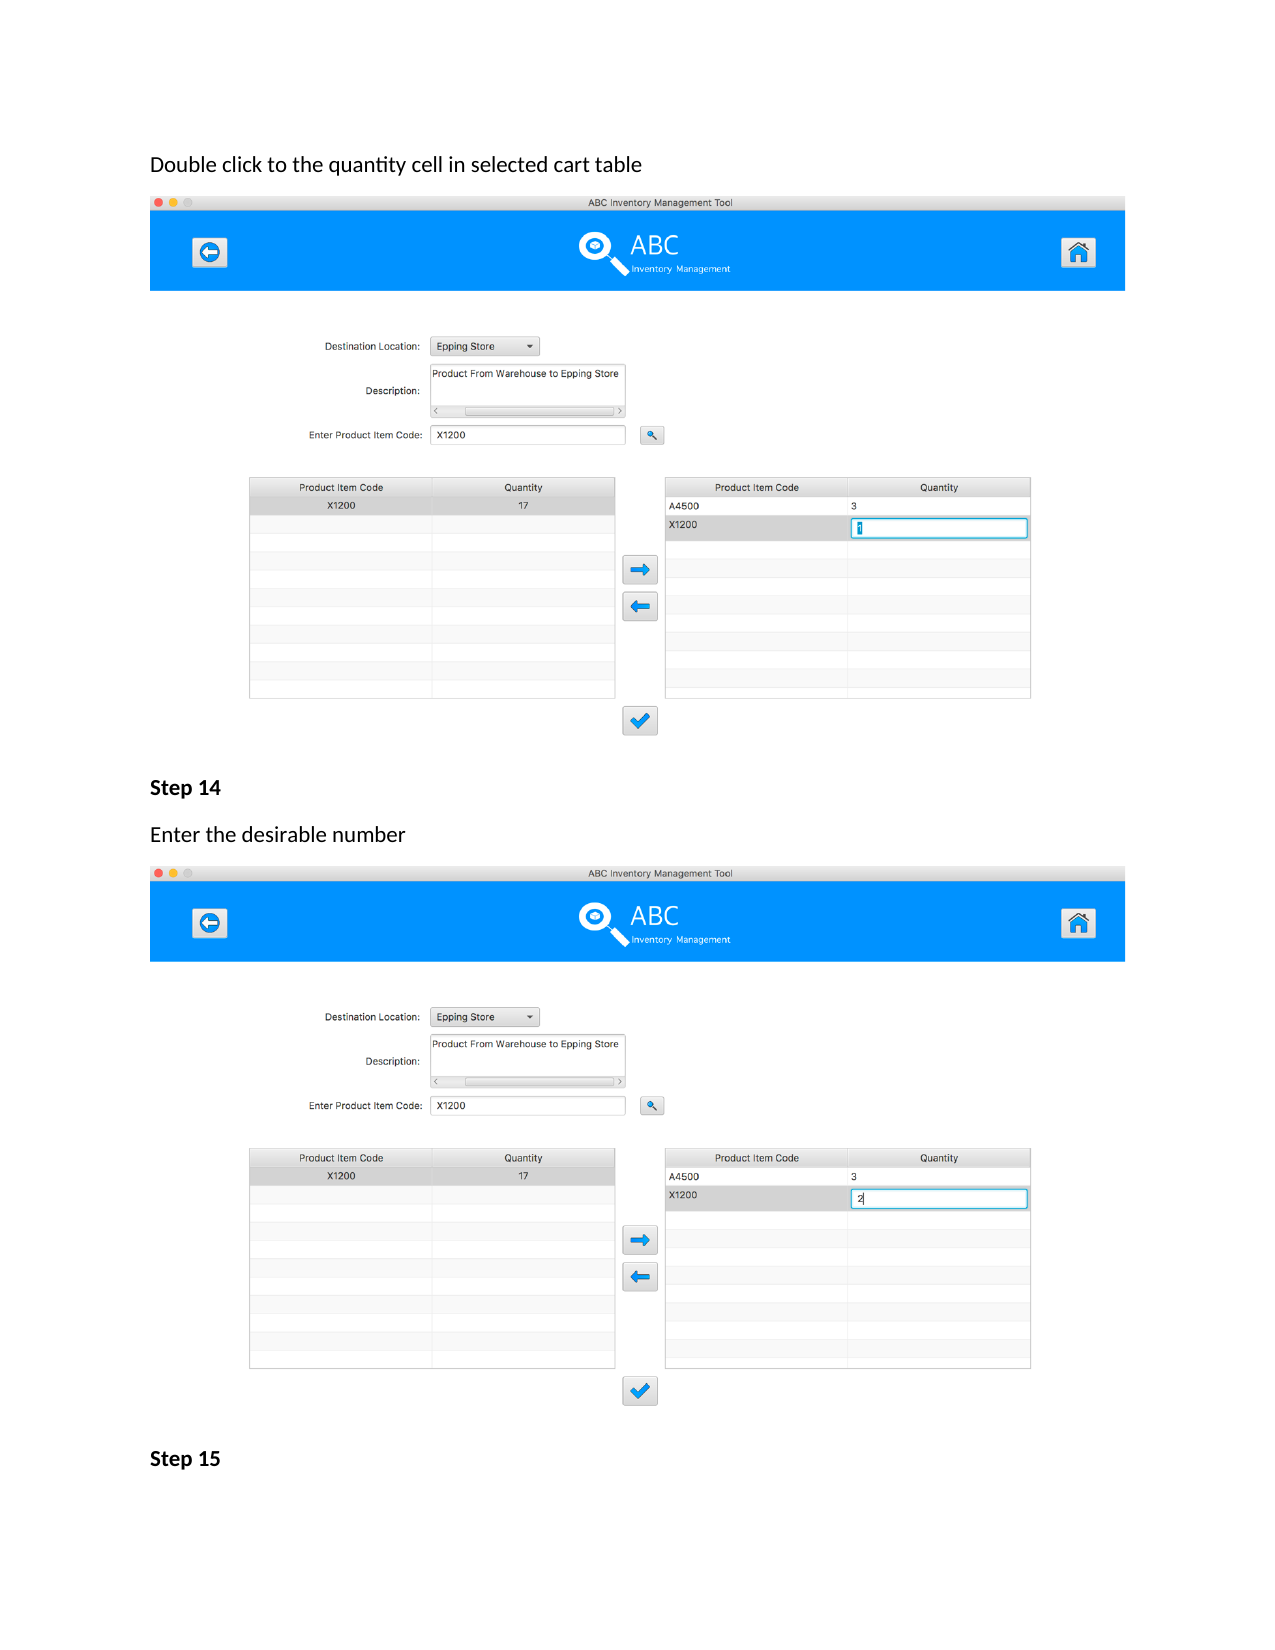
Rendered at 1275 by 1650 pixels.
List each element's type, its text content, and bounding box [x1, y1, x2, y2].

picture [150, 196, 1125, 755]
text Double click to the quantity cell in selected cart table [150, 150, 1125, 178]
text Step 15 [150, 1444, 1125, 1473]
picture [150, 866, 1125, 1426]
text Step 14 [150, 773, 1125, 801]
text Enter the desirable number [150, 820, 1125, 848]
